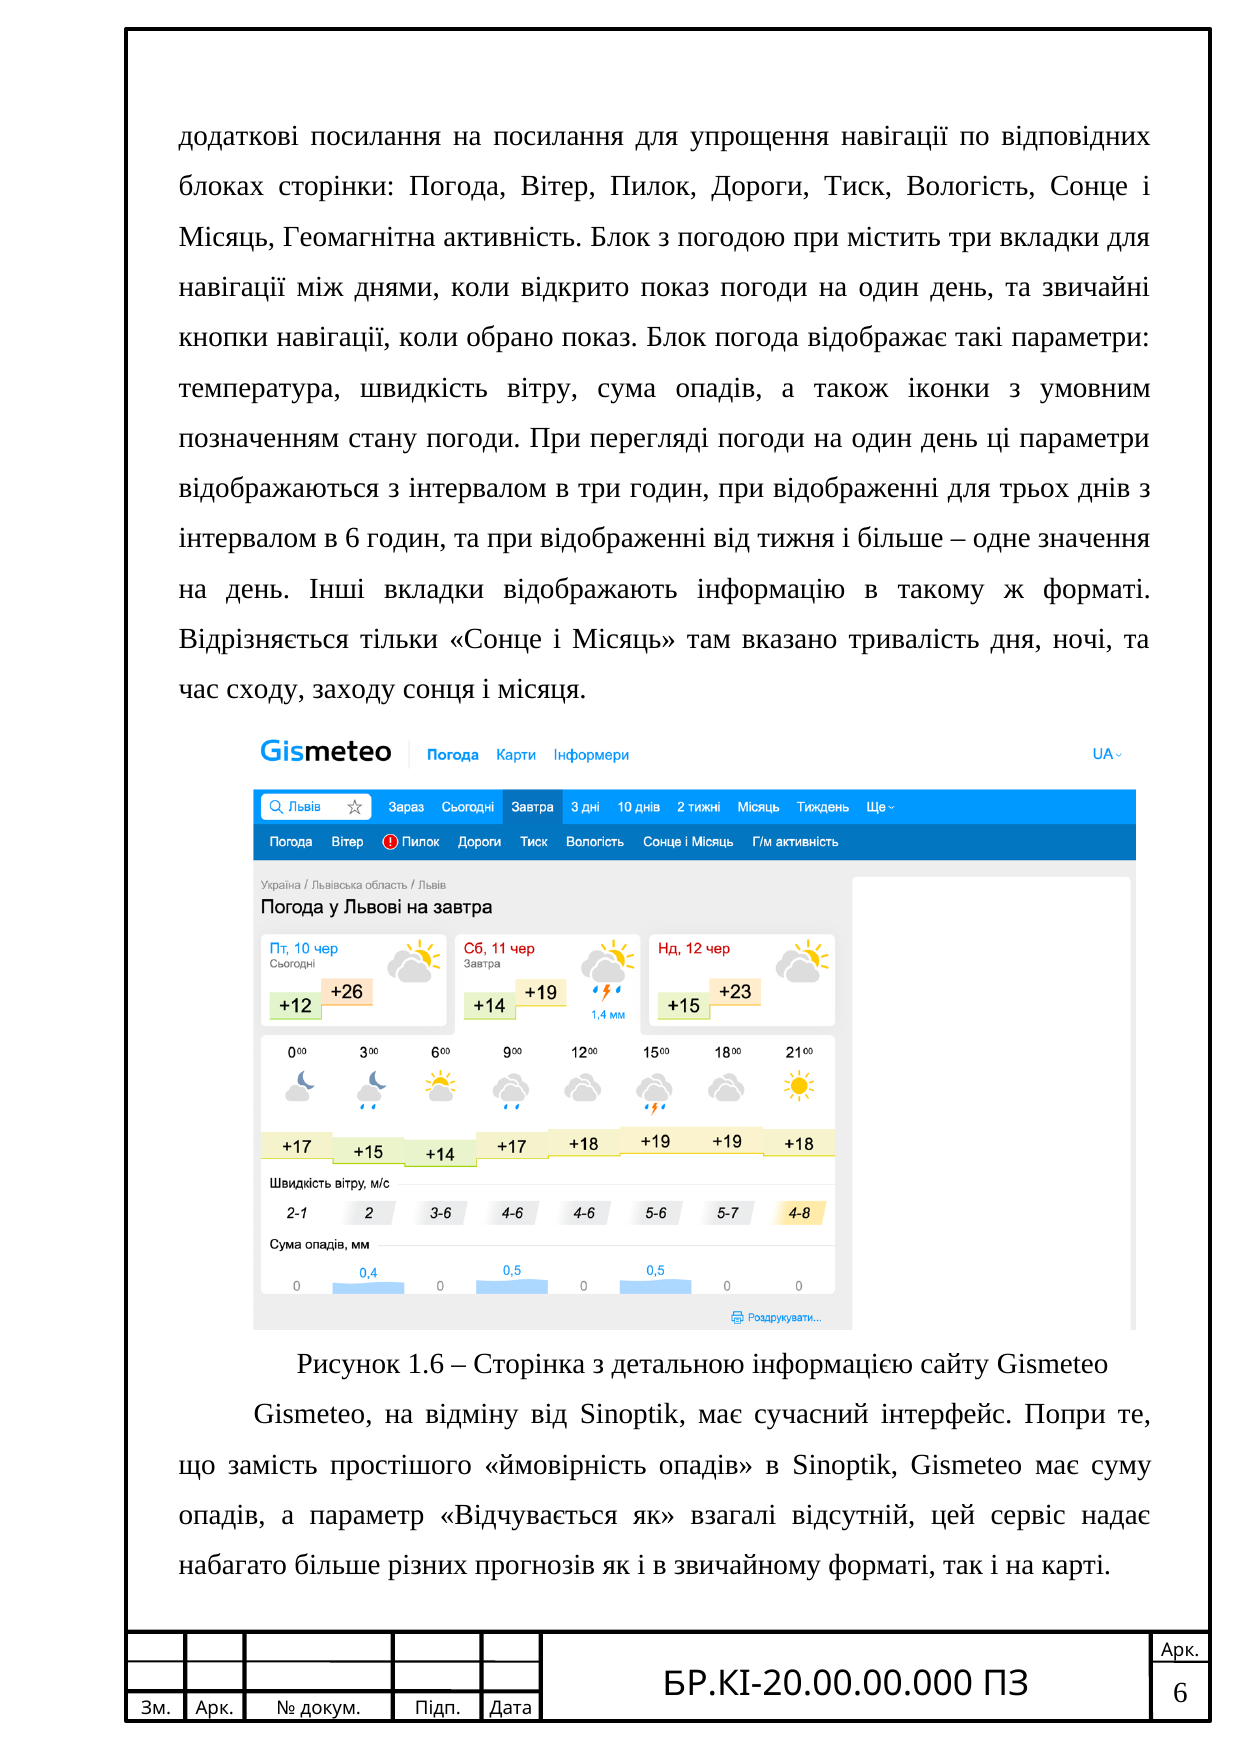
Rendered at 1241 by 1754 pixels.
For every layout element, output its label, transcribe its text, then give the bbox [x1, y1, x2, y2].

text Gismeteo, на відміну від Sinoptik, має сучасний інтерфейс. Попри те, що замість простішого «ймовірність опадів» в Sinoptik, Gismeteo має суму опадів, а параметр «Відчувається як» взагалі відсутній, цей сервіс надає набагато більше різних прогнозів як і в звичайному форматі, так і на карті. [178, 1397, 1152, 1581]
text Рисунок 1.6 – Сторінка з детальною інформацією сайту Gismeteo [178, 1346, 1152, 1380]
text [178, 118, 1152, 705]
picture [253, 721, 1136, 1330]
